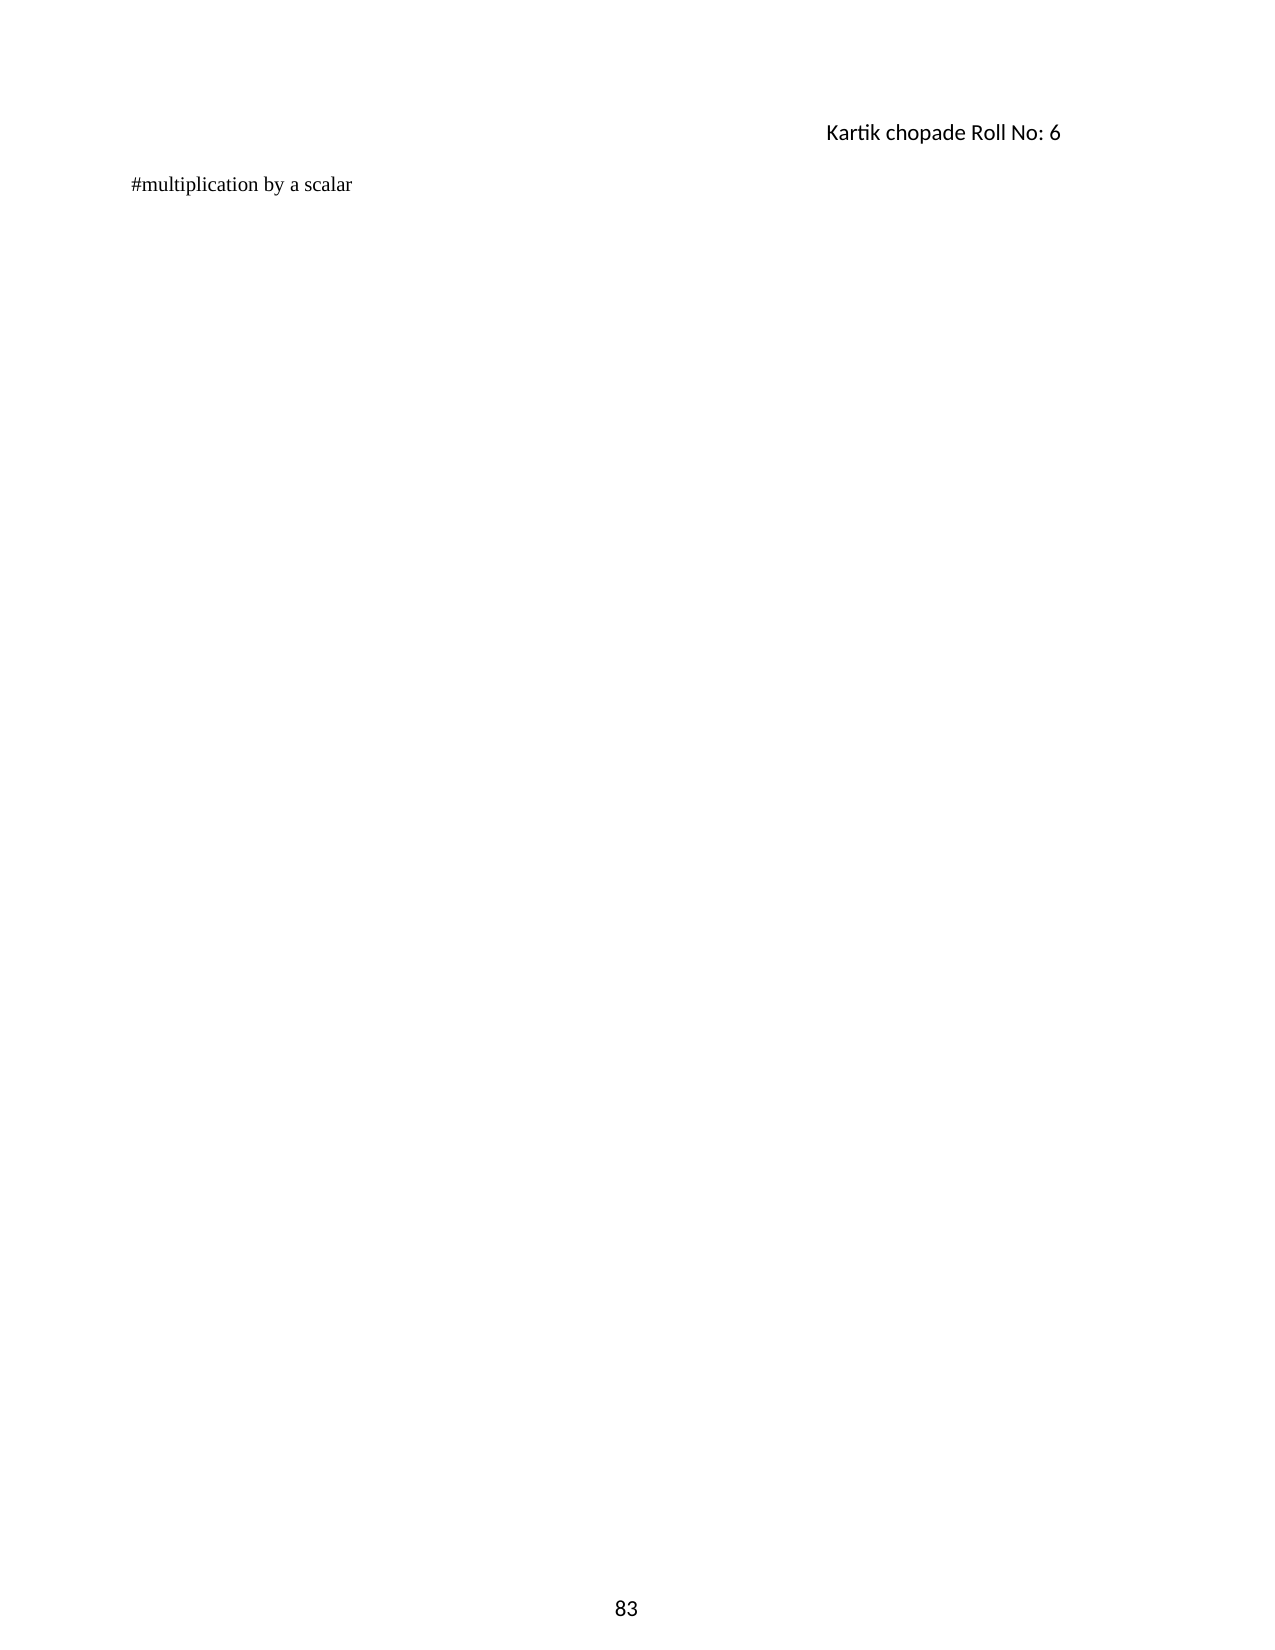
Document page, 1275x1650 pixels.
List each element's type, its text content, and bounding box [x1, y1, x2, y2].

text #multiplication by a scalar [131, 172, 1131, 196]
